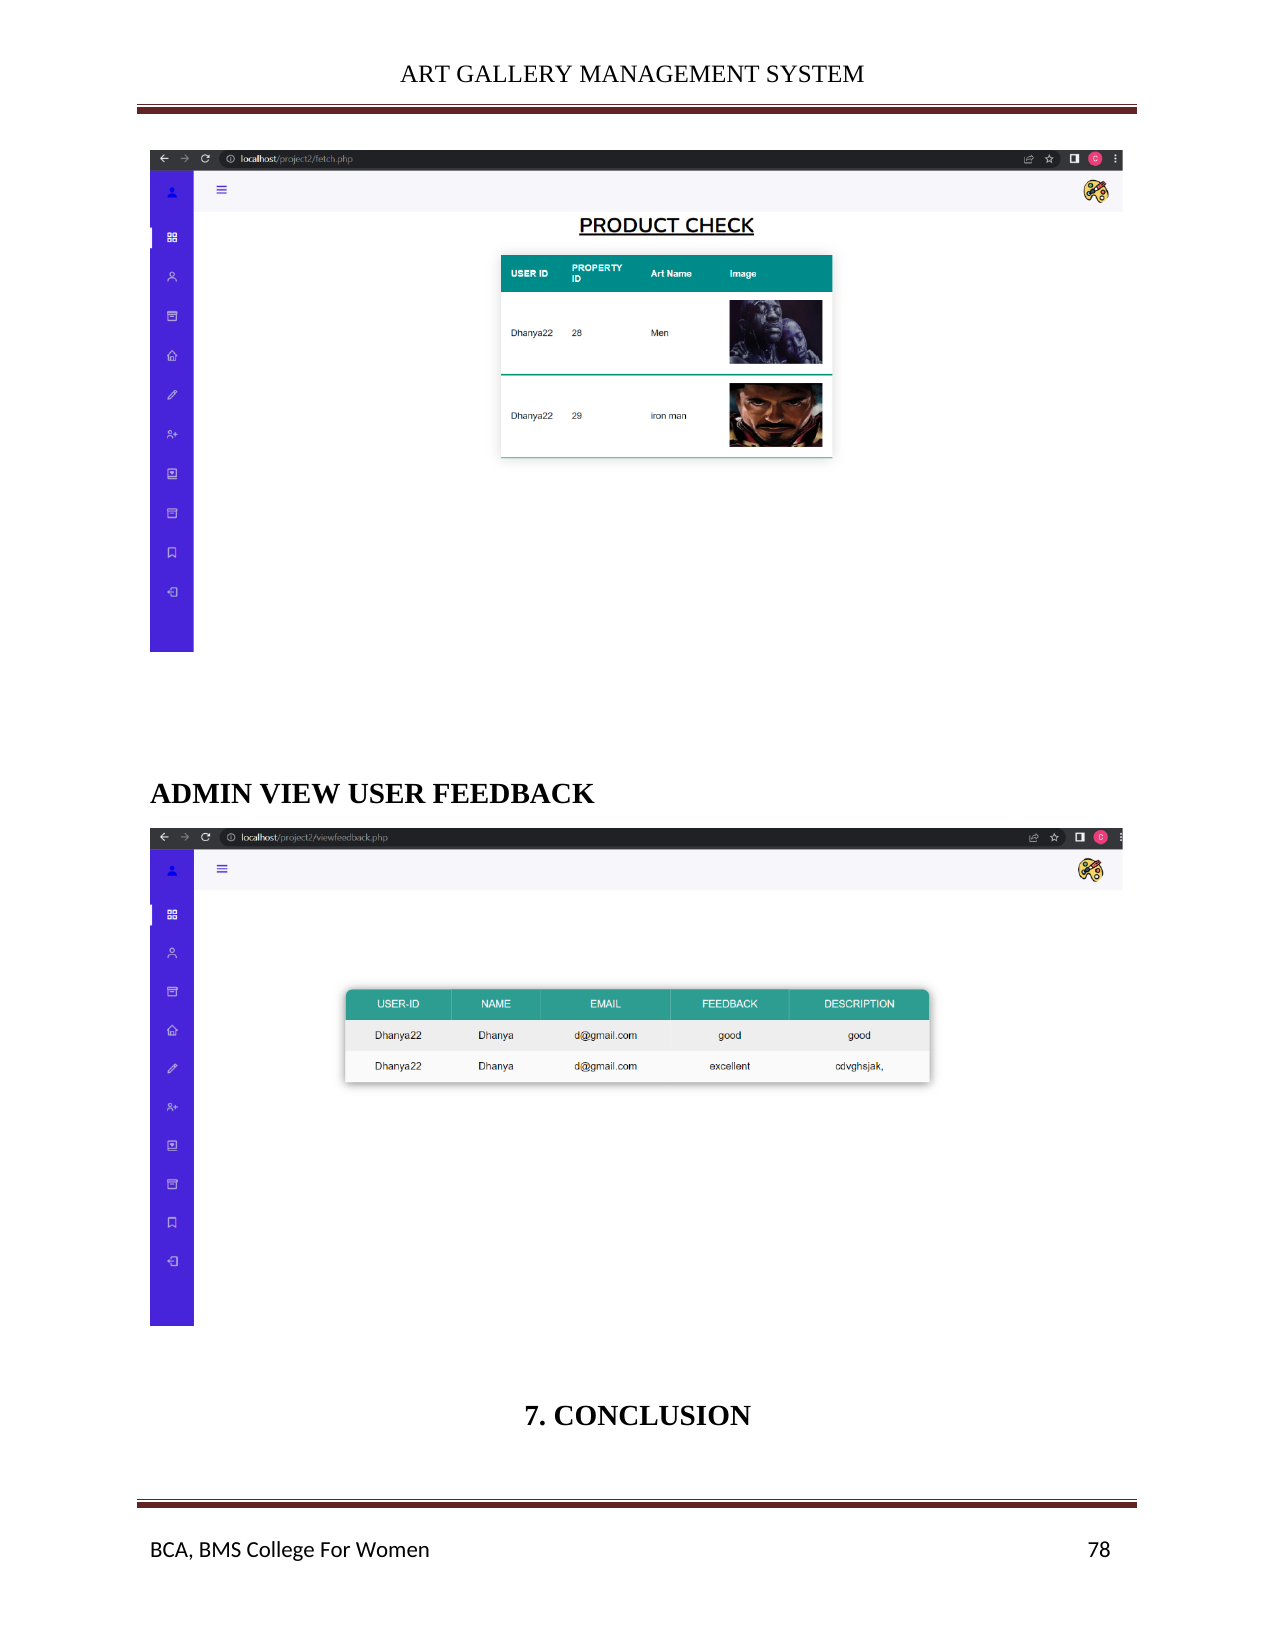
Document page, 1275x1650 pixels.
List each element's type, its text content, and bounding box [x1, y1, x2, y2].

picture [150, 150, 1123, 652]
text 7. CONCLUSION [150, 1398, 1125, 1431]
text ADMIN VIEW USER FEEDBACK [150, 776, 1125, 809]
picture [150, 828, 1123, 1326]
